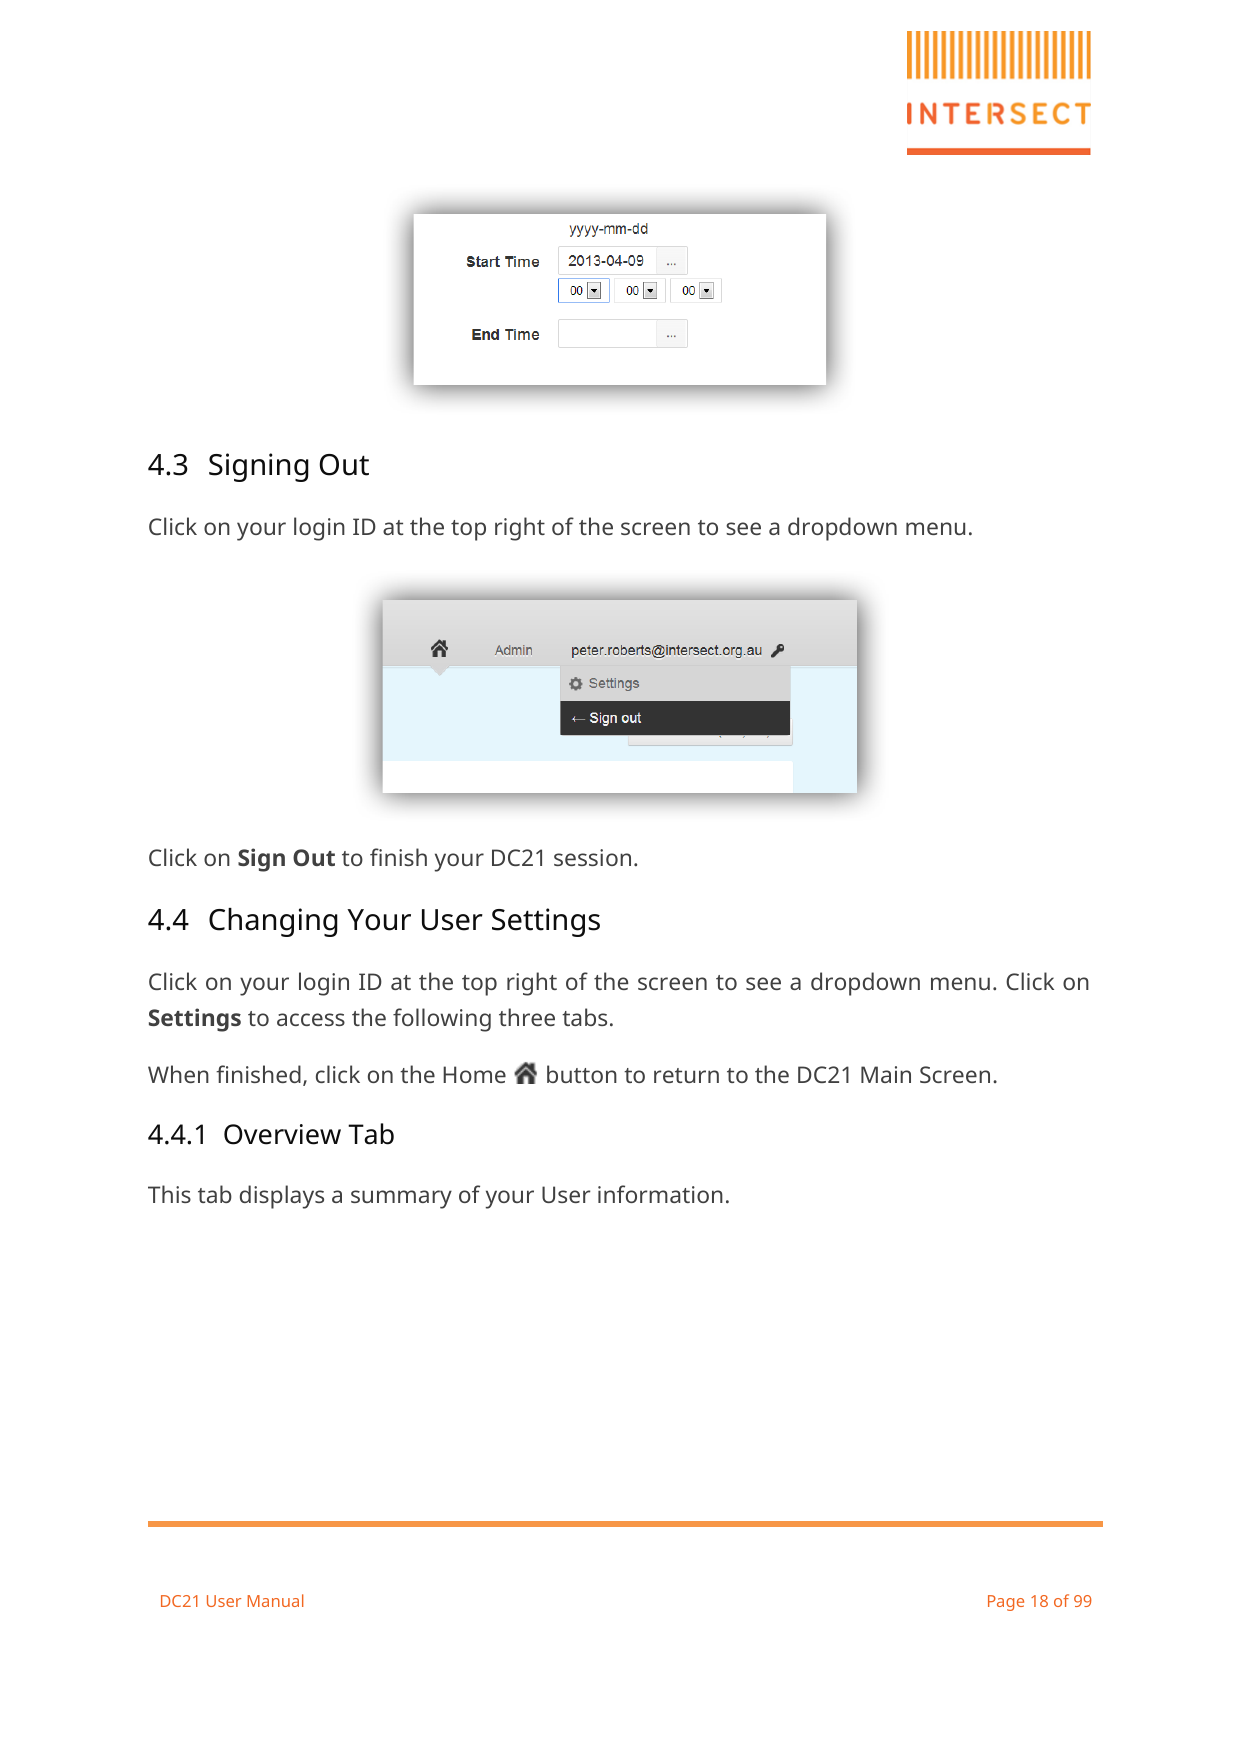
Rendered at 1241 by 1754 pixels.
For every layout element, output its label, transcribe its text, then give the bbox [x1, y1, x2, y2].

picture [512, 1058, 540, 1084]
text Click on your login ID at the top right of the screen to see a dropdown menu. [148, 510, 1092, 542]
text This tab displays a summary of your User information. [148, 1179, 1092, 1210]
text Click on your login ID at the top right of the screen to see a dropdown menu. Click on Settings to access the following three tabs. [148, 966, 1092, 1033]
subtitle Overview Tab [148, 1116, 1092, 1152]
picture [413, 214, 827, 385]
picture [905, 29, 1093, 157]
picture [382, 600, 857, 793]
text When finished, click on the Home button to return to the DC21 Main Screen. [148, 1058, 1092, 1090]
subtitle Changing Your User Settings [148, 899, 1092, 939]
text Click on Sign Out to finish your DC21 session. [148, 842, 1092, 874]
subtitle Signing Out [148, 444, 1092, 484]
